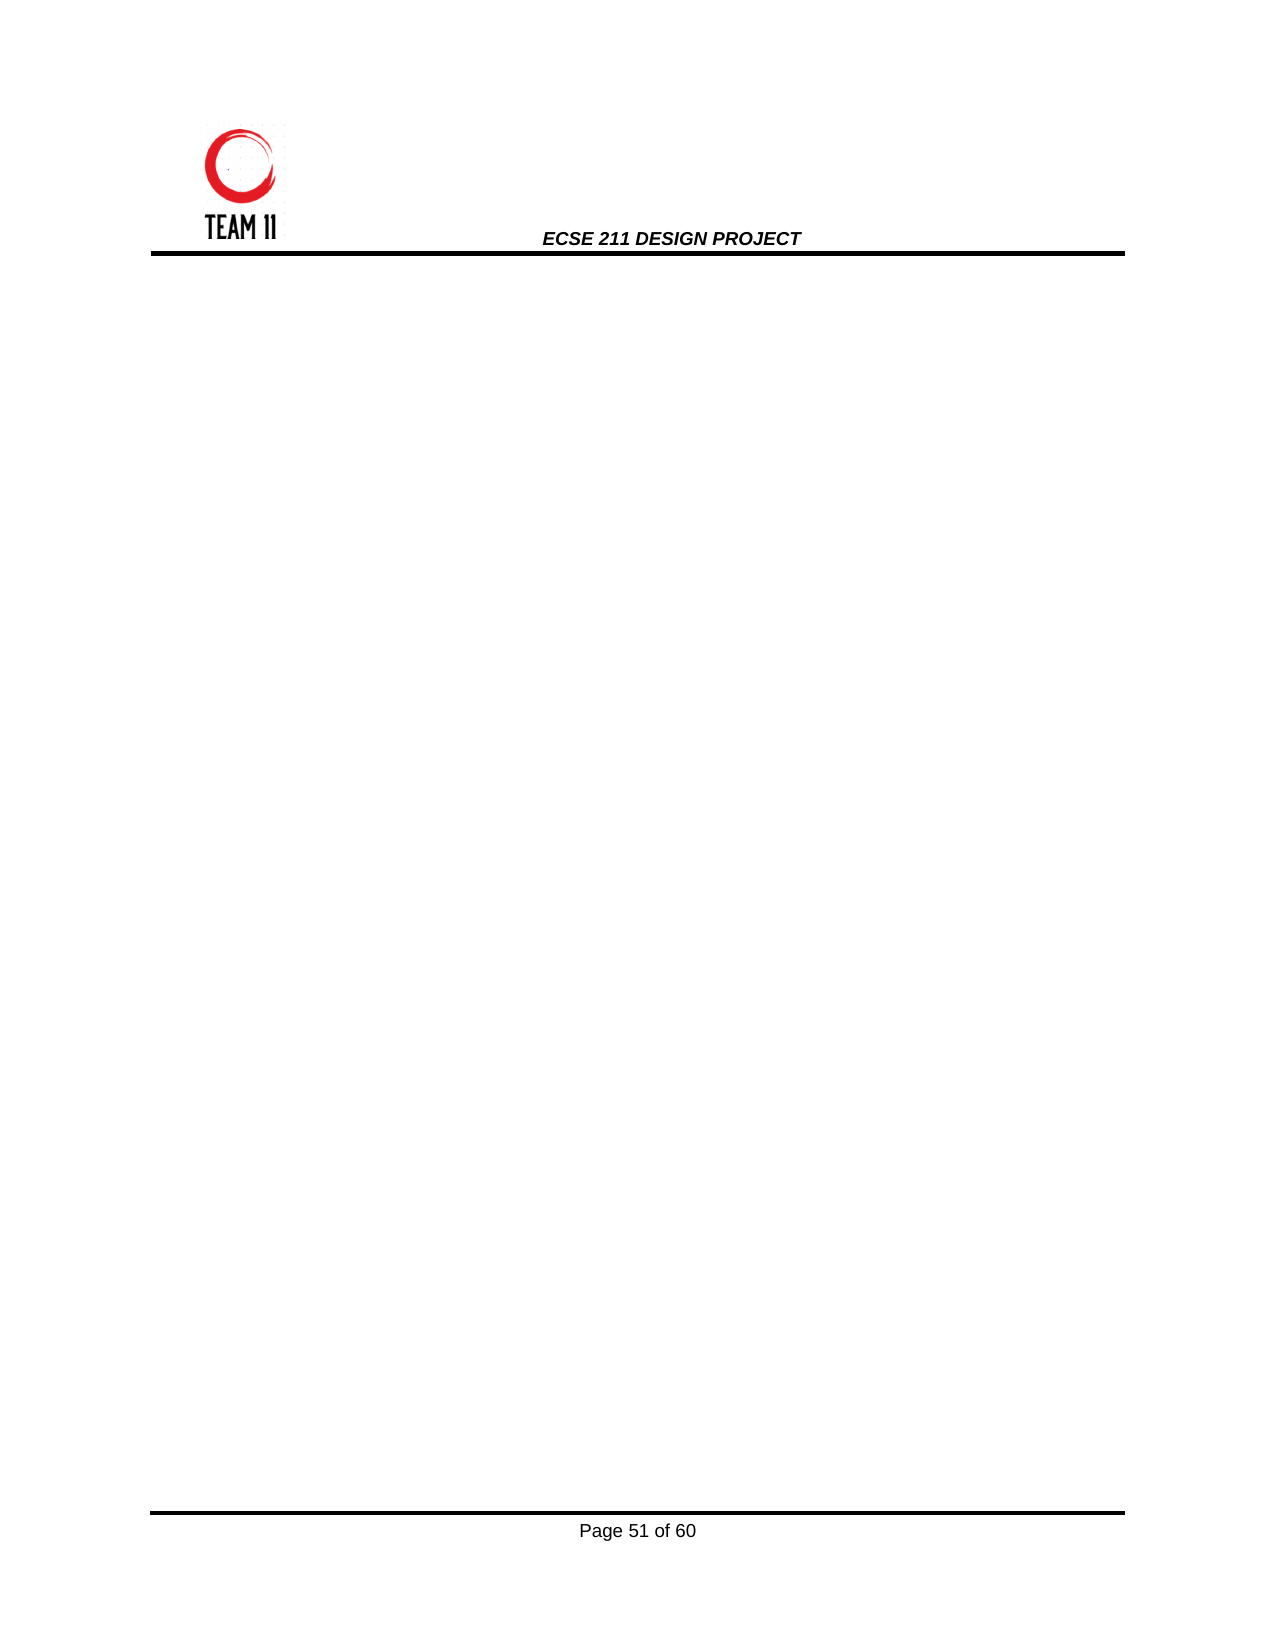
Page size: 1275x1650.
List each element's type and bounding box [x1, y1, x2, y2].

picture [197, 120, 286, 245]
